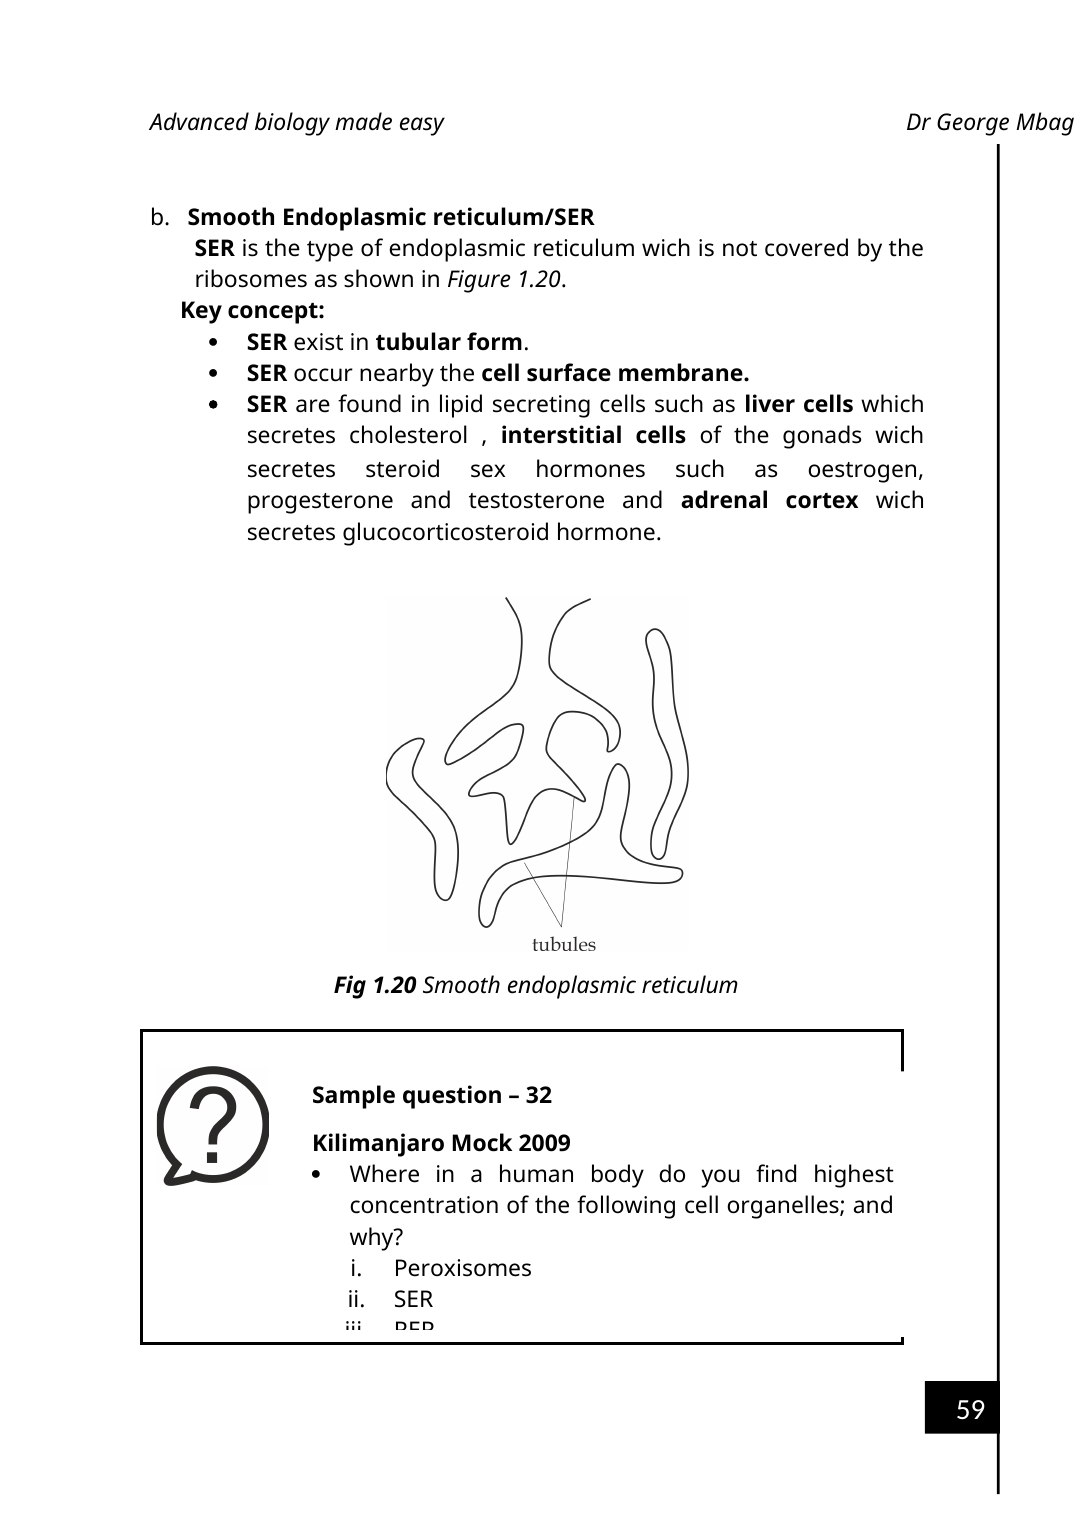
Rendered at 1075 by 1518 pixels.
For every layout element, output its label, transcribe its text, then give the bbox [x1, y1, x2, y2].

text SER is the type of endoplasmic reticulum wich is not covered by the ribosomes as shown in Figure 1.20. [194, 232, 925, 294]
picture [386, 597, 689, 951]
list Fig 1.20 Smooth endoplasmic reticulum [150, 969, 925, 1001]
list SER are found in lipid secreting cells such as liver cells which secretes cholesterol , interstitial cells of the gonads wich secretes steroid sex hormones such as oestrogen, progesterone and testosterone and adrenal cortex wich secretes glucocorticosteroid hormone. [209, 388, 925, 547]
text Key concept: [150, 294, 925, 325]
picture [156, 1066, 269, 1186]
list Smooth Endoplasmic reticulum/SER [150, 200, 925, 232]
list SER occur nearby the cell surface membrane. [209, 357, 925, 388]
list SER exist in tubular form. [209, 325, 925, 357]
